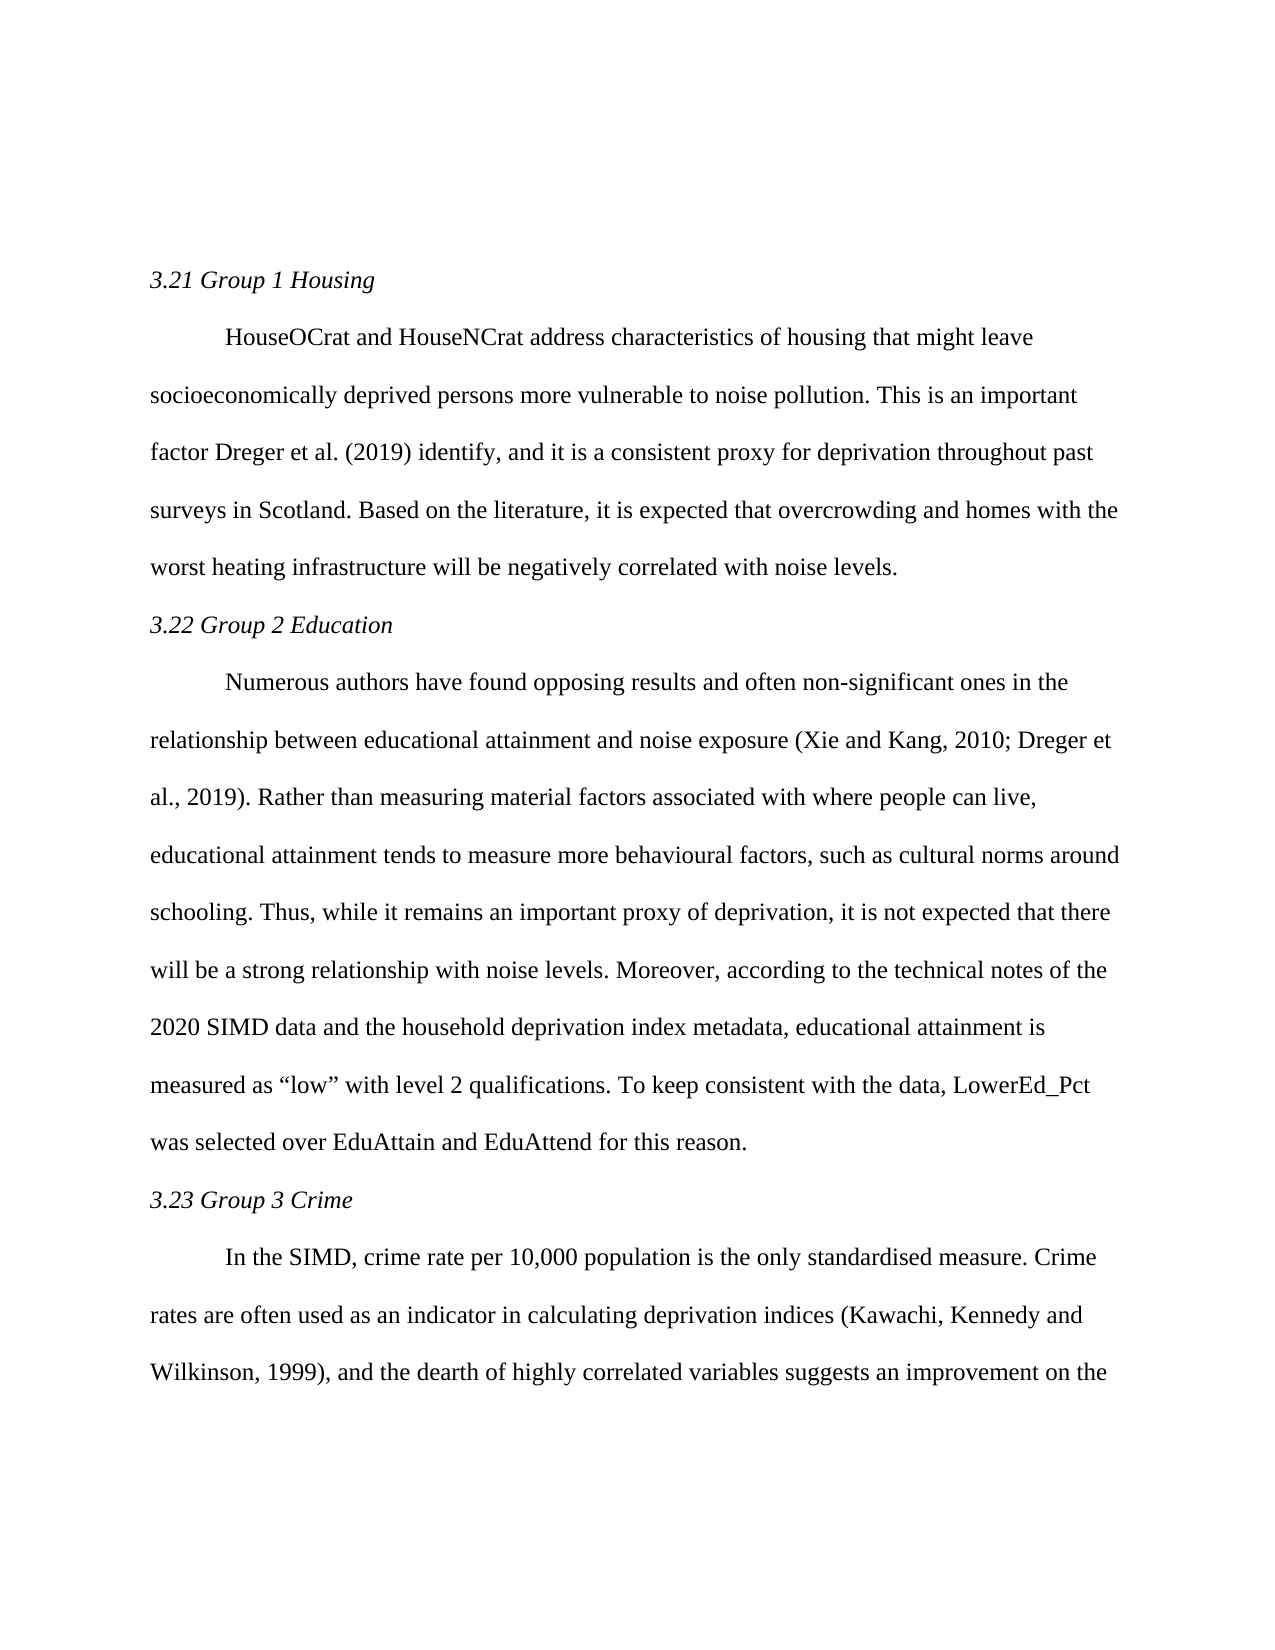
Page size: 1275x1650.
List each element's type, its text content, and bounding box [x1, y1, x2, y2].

text 3.23 Group 3 Crime [150, 1185, 1125, 1214]
text Numerous authors have found opposing results and often non-significant ones in the relationship between educational attainment and noise exposure (Xie and Kang, 2010; Dreger et al., 2019). Rather than measuring material factors associated with where people can live, educational attainment tends to measure more behavioural factors, such as cultural norms around schooling. Thus, while it remains an important proxy of deprivation, it is not expected that there will be a strong relationship with noise levels. Moreover, according to the technical notes of the 2020 SIMD data and the household deprivation index metadata, educational attainment is measured as “low” with level 2 qualifications. To keep consistent with the data, LowerEd_Pct was selected over EduAttain and EduAttend for this reason. [150, 667, 1125, 1156]
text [150, 1242, 1125, 1386]
text 3.21 Group 1 Housing [150, 265, 1125, 294]
text HouseOCrat and HouseNCrat address characteristics of housing that might leave socioeconomically deprived persons more vulnerable to noise pollution. This is an important factor Dreger et al. (2019) identify, and it is a consistent proxy for deprivation throughout past surveys in Scotland. Based on the literature, it is expected that overcrowding and homes with the worst heating infrastructure will be negatively correlated with noise levels. [150, 322, 1125, 581]
text 3.22 Group 2 Education [150, 610, 1125, 639]
